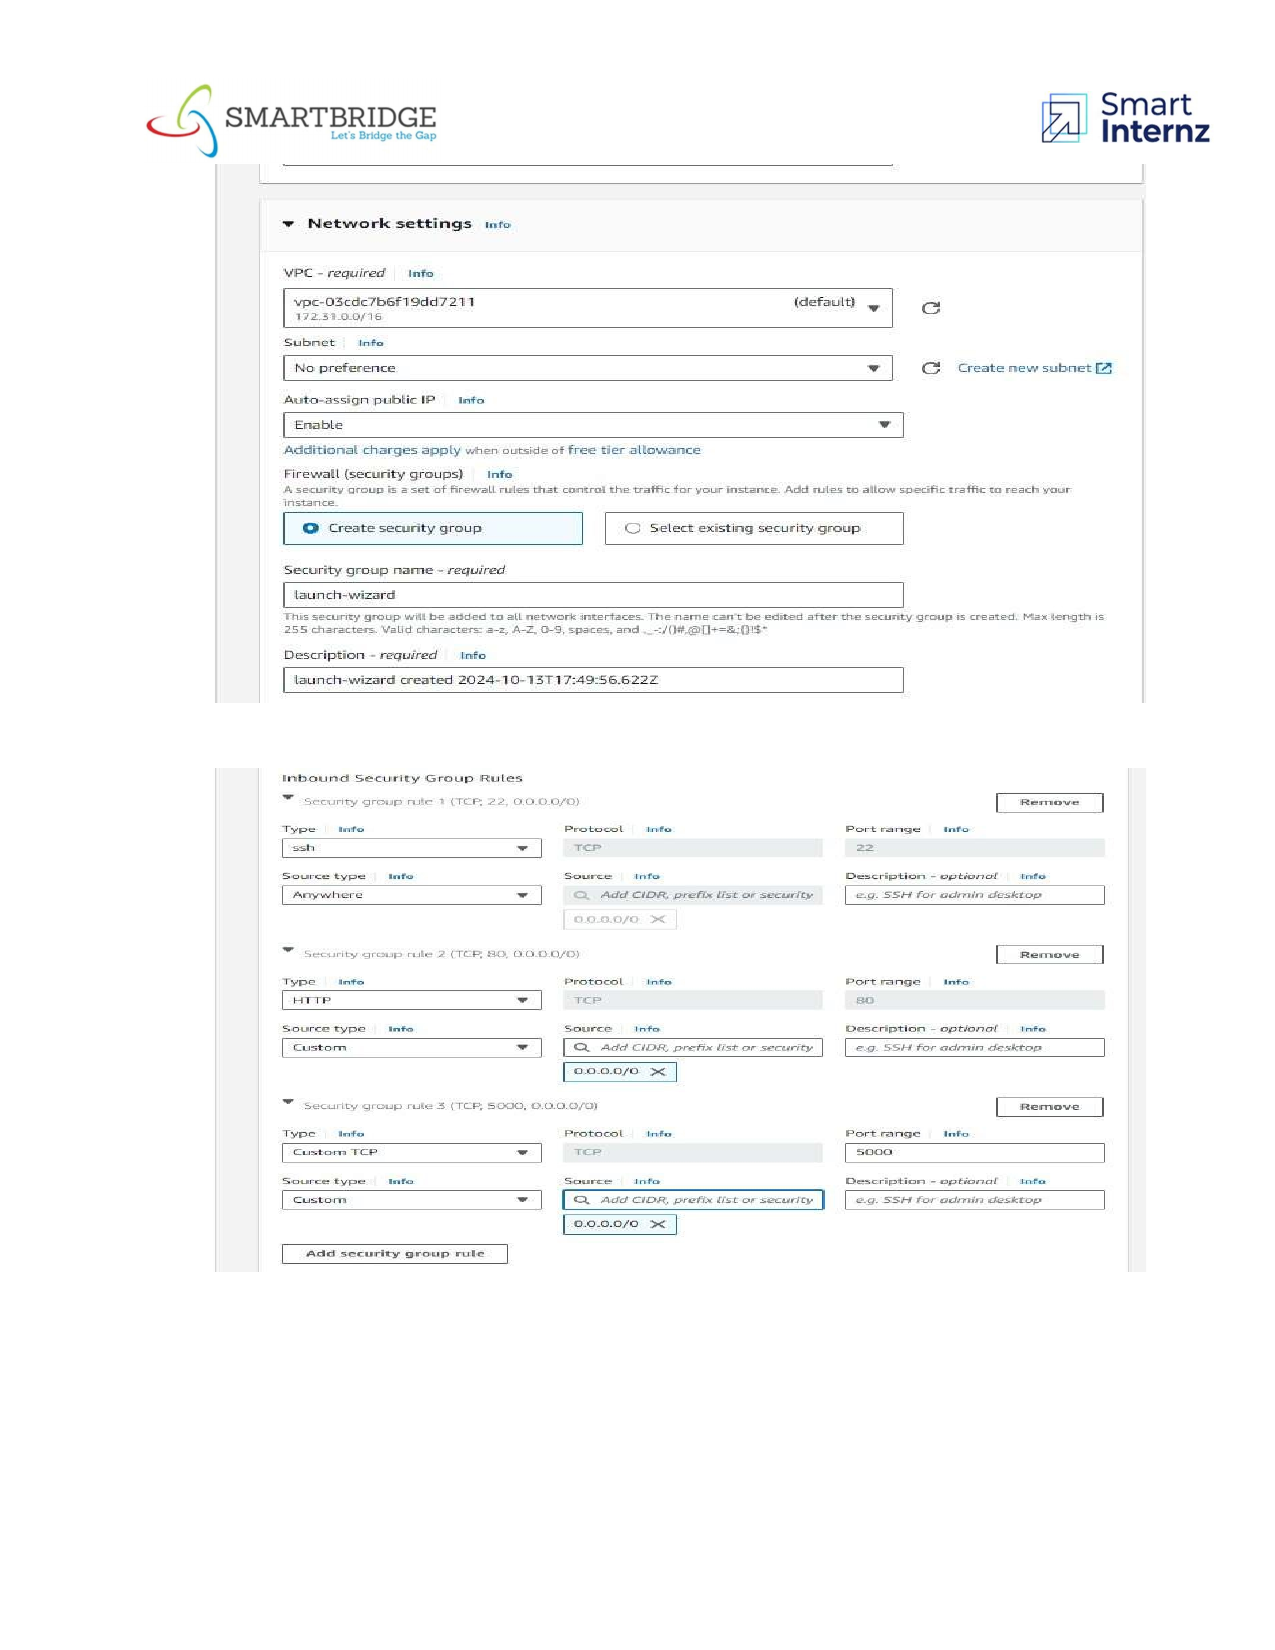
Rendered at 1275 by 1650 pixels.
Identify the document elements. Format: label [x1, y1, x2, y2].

picture [143, 78, 441, 163]
picture [171, 164, 1147, 703]
picture [1037, 91, 1215, 143]
picture [171, 768, 1147, 1272]
